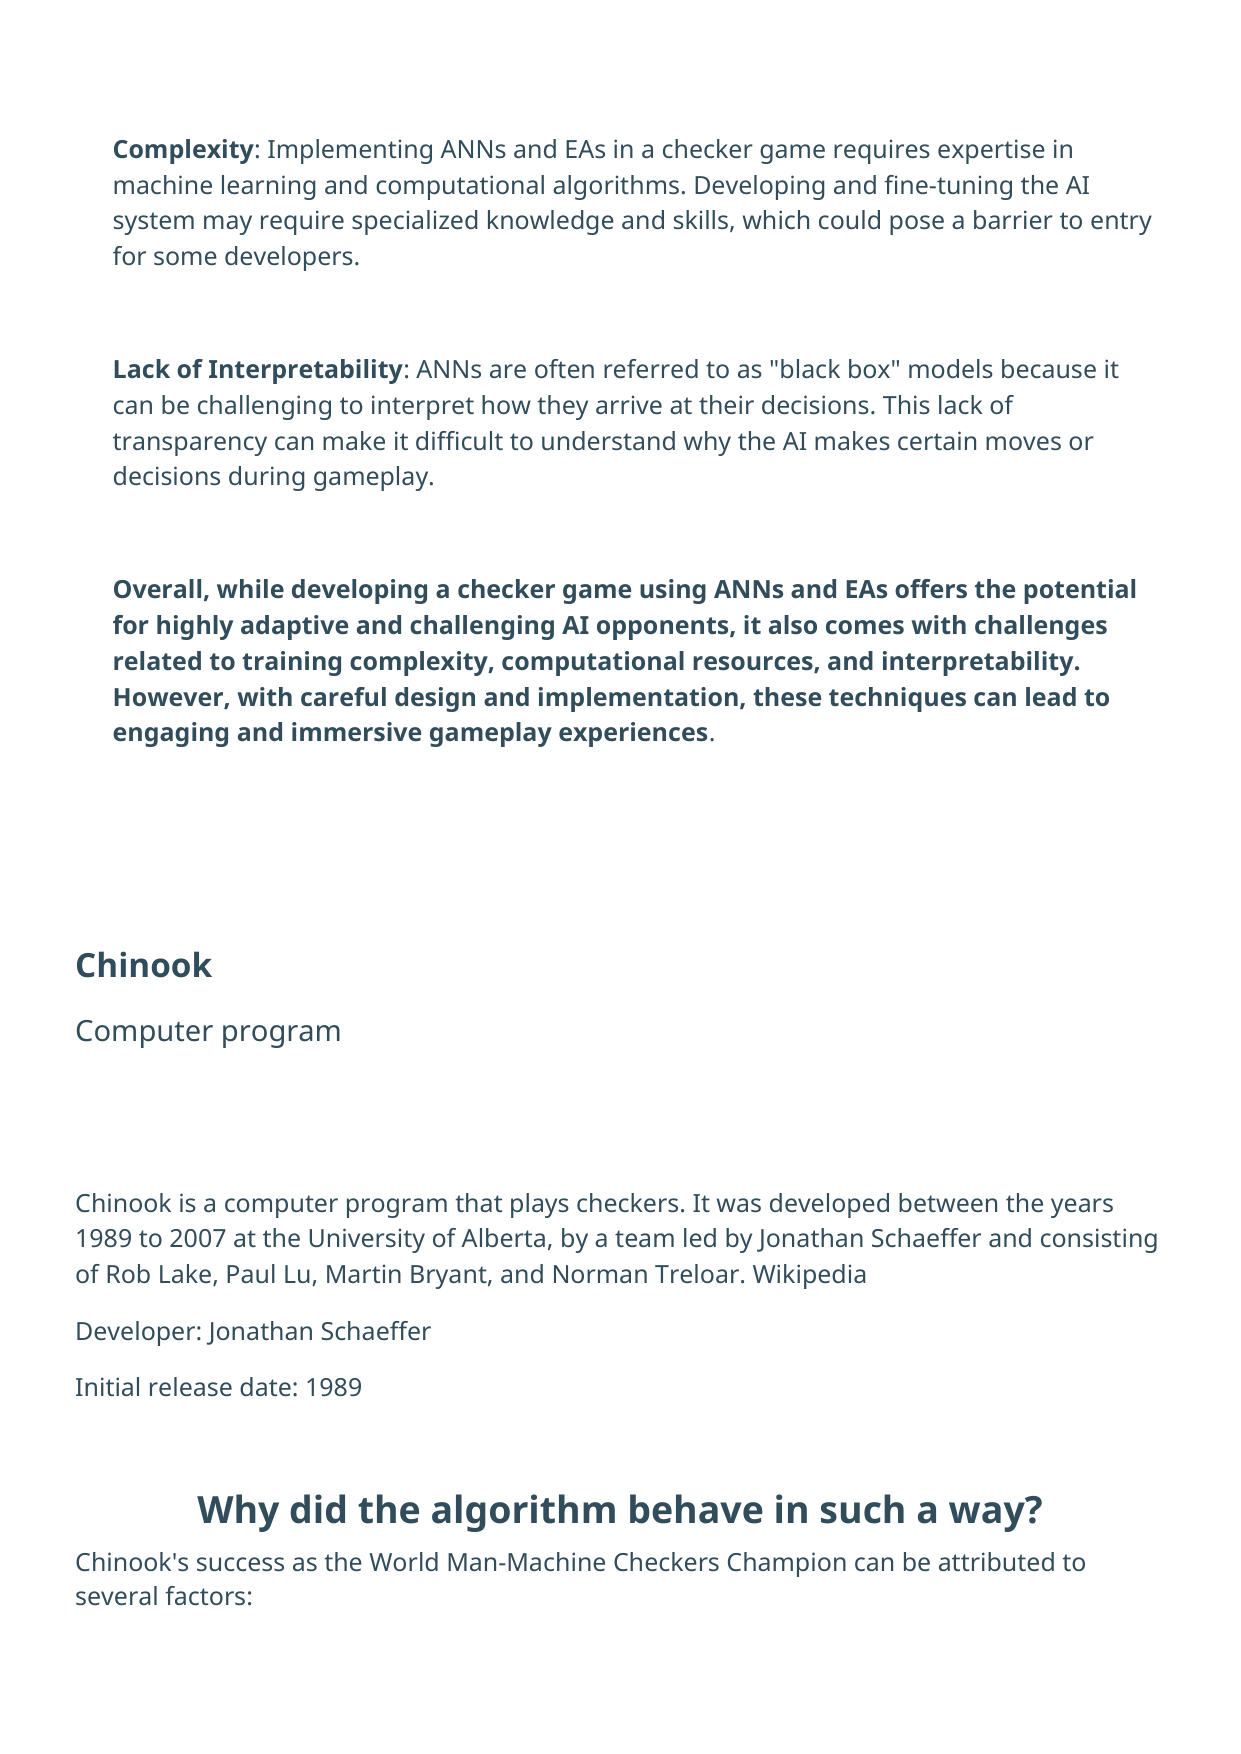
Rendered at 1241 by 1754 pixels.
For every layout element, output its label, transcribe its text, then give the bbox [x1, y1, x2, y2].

text Overall, while developing a checker game using ANNs and EAs offers the potential for highly adaptive and challenging AI opponents, it also comes with challenges related to training complexity, computational resources, and interpretability. However, with careful design and implementation, these techniques can lead to engaging and immersive gameplay experiences. [112, 572, 1165, 749]
text Complexity: Implementing ANNs and EAs in a checker game requires expertise in machine learning and computational algorithms. Developing and fine-tuning the AI system may require specialized knowledge and skills, which could pose a barrier to entry for some developers. [112, 132, 1165, 273]
text Lack of Interpretability: ANNs are often referred to as "black box" models because it can be challenging to interpret how they arrive at their decisions. This lack of transparency can make it difficult to understand why the AI makes certain moves or decisions during gameplay. [112, 352, 1165, 493]
text Chinook's success as the World Man-Machine Checkers Champion can be attributed to several factors: [75, 1544, 1165, 1613]
text Chinook [75, 941, 1165, 987]
text Why did the algorithm behave in such a way? [75, 1483, 1165, 1534]
text Computer program [75, 1010, 1165, 1049]
text Chinook is a computer program that plays checkers. It was developed between the years 1989 to 2007 at the University of Alberta, by a team led by Jonathan Schaeffer and consisting of Rob Lake, Paul Lu, Martin Bryant, and Norman Treloar. Wikipedia [75, 1185, 1165, 1291]
text Initial release date: 1989 [75, 1370, 1165, 1404]
text Developer: Jonathan Schaeffer [75, 1313, 1165, 1347]
